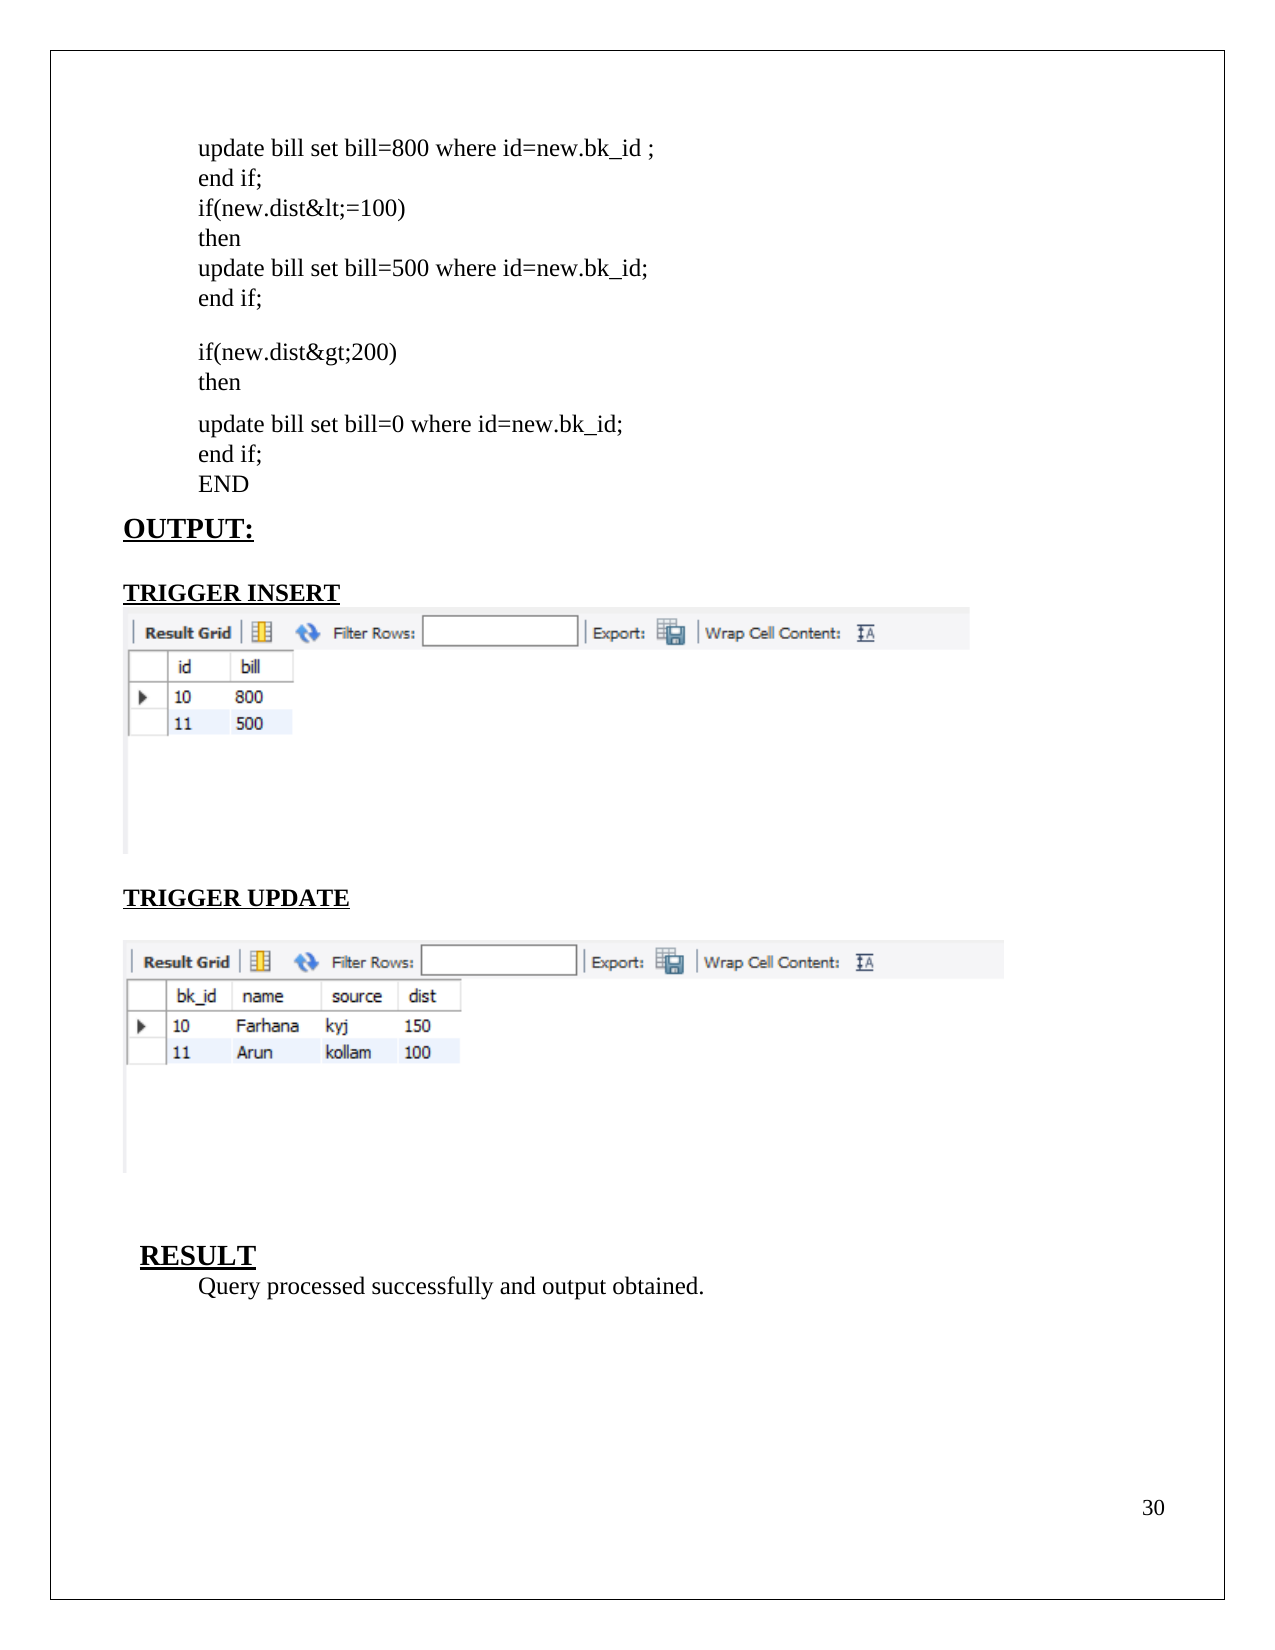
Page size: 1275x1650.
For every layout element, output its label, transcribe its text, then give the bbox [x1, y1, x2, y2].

text update bill set bill=0 where id=new.bk_id; [198, 409, 1164, 438]
text if(new.dist&gt;200) [198, 337, 1164, 365]
picture [122, 940, 1004, 1173]
text TRIGGER UPDATE [123, 883, 1164, 911]
text if(new.dist&lt;=100) [198, 193, 1164, 222]
text end if; [198, 439, 1164, 468]
text TRIGGER INSERT [123, 578, 1164, 607]
text end if; [198, 163, 1164, 192]
text Query processed successfully and output obtained. [123, 1271, 1164, 1300]
text end if; [198, 283, 1164, 312]
subtitle RESULT [139, 1238, 1164, 1271]
text OUTPUT: [123, 511, 1164, 545]
text update bill set bill=500 where id=new.bk_id; [198, 253, 1164, 282]
text update bill set bill=800 where id=new.bk_id ; [198, 133, 1164, 162]
text then [198, 223, 1164, 252]
picture [122, 607, 970, 854]
text END [181, 469, 1164, 498]
text then [198, 367, 1164, 395]
